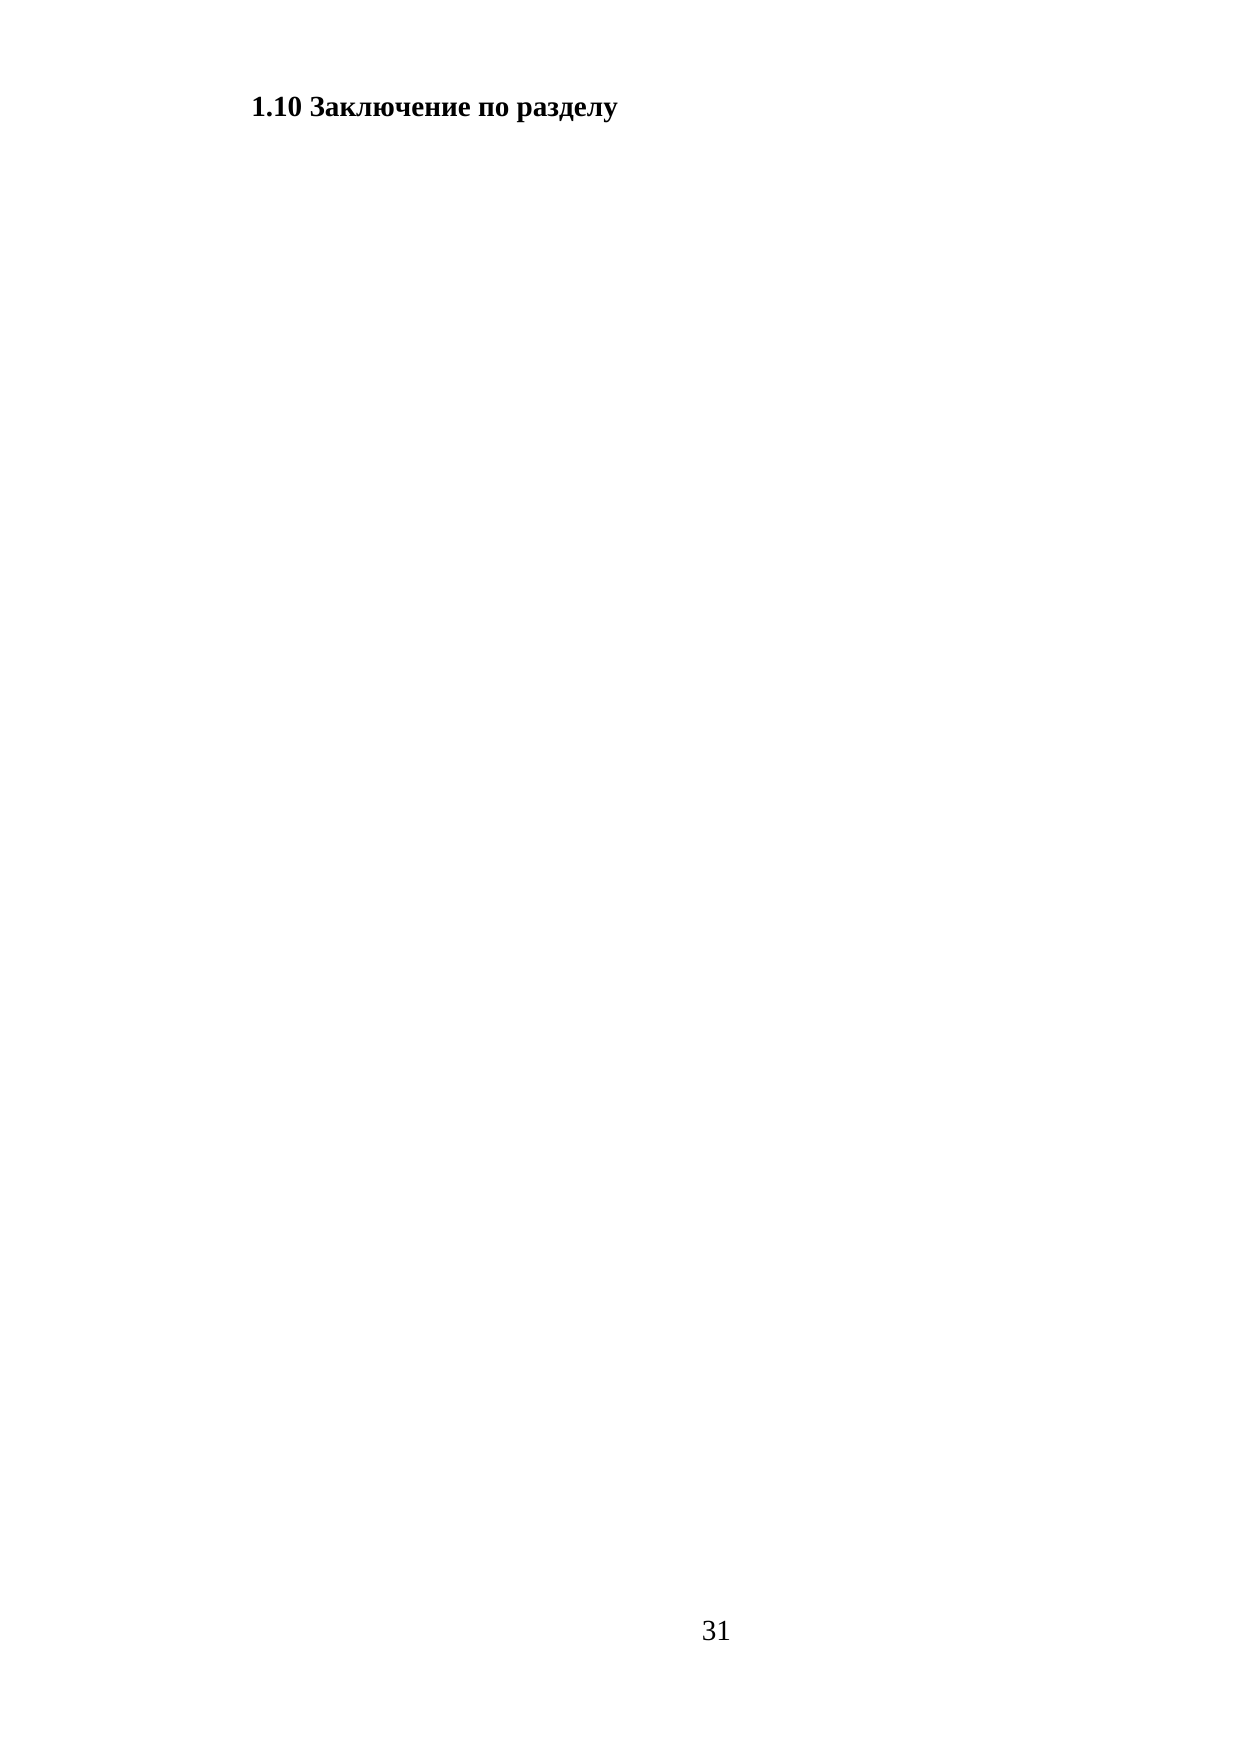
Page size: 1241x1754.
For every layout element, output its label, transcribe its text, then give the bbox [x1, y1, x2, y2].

subtitle 1.10 Заключение по разделу [177, 89, 1181, 122]
